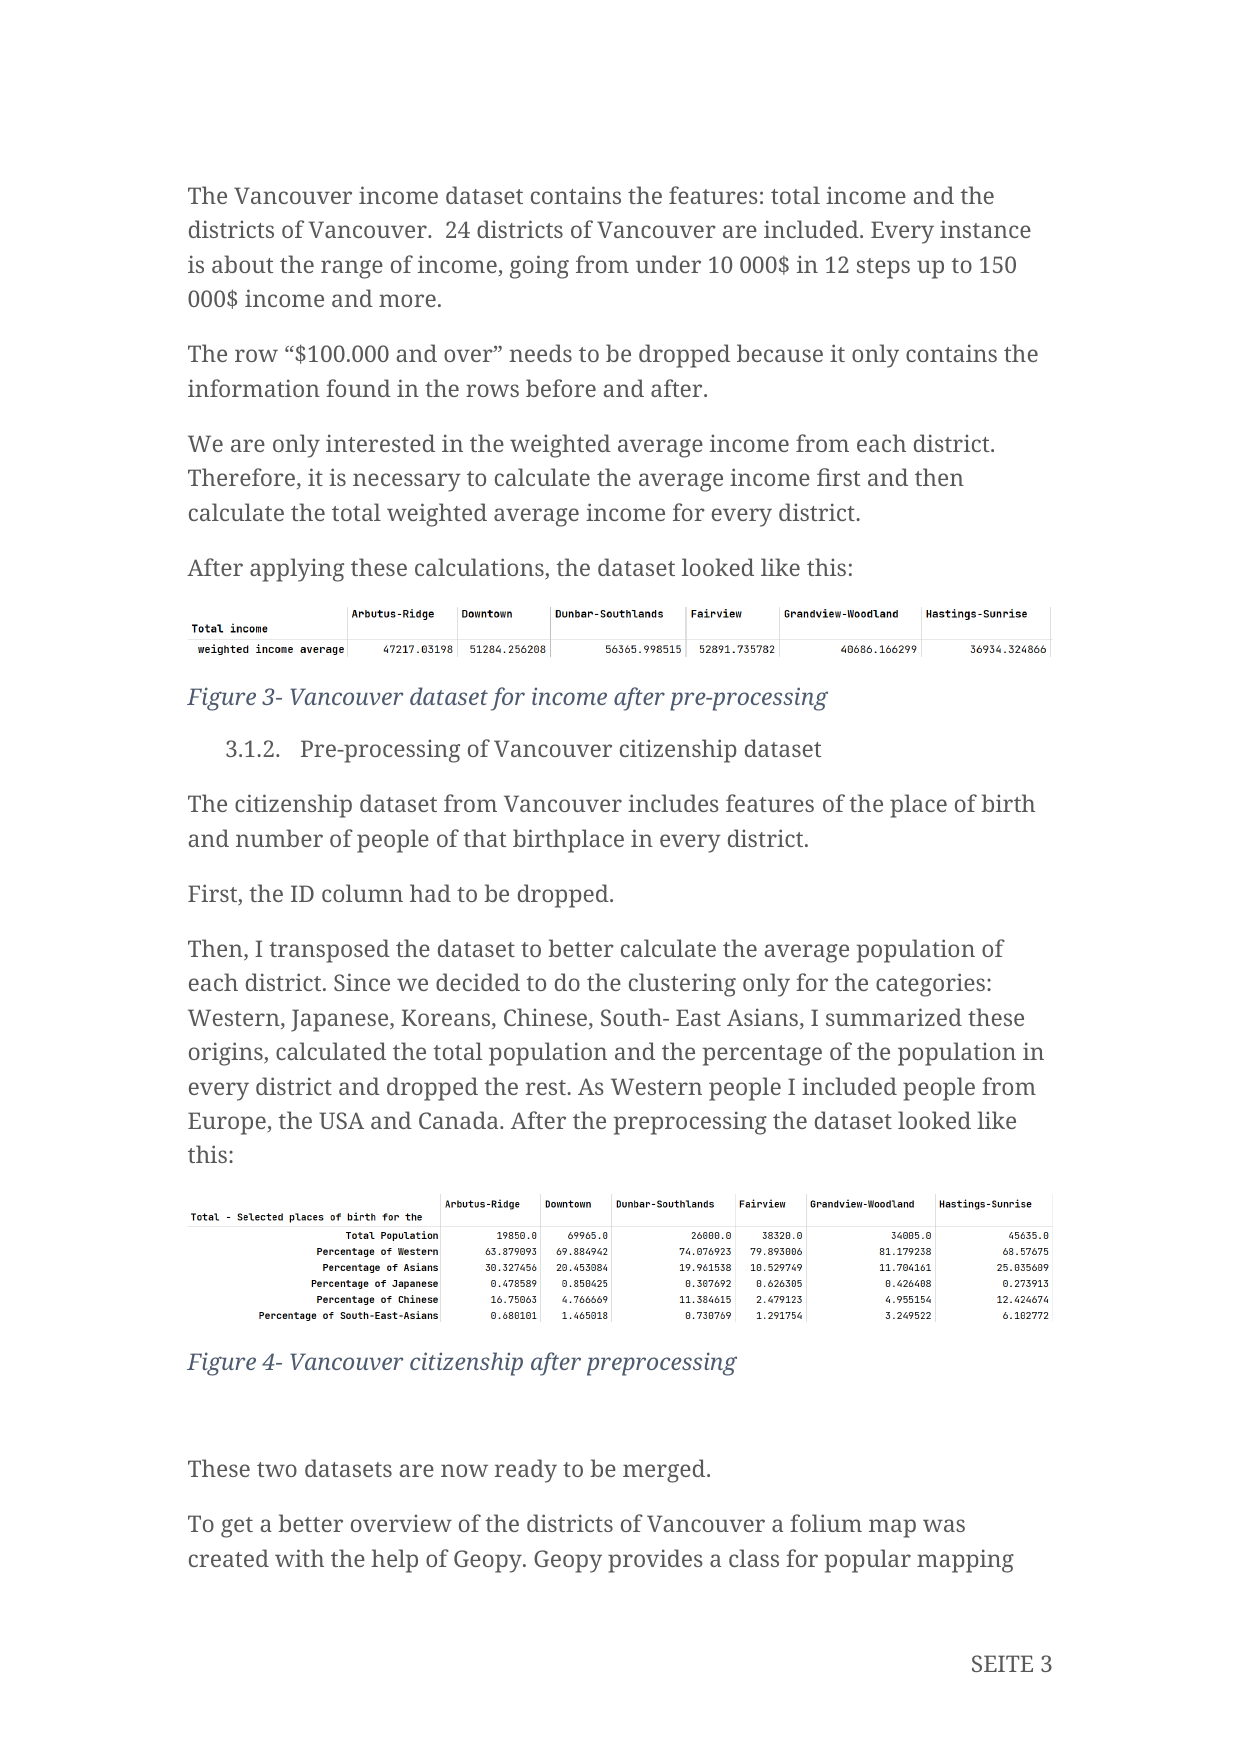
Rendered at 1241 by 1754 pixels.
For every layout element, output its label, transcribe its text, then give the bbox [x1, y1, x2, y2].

picture [187, 607, 1053, 657]
text The row “$100.000 and over” needs to be dropped because it only contains the information found in the rows before and after. [187, 338, 1053, 404]
text The citizenship dataset from Vancouver includes features of the place of birth and number of people of that birthplace in every district. [187, 788, 1053, 854]
text Then, I transposed the dataset to better calculate the average population of each district. Since we decided to do the clustering only for the categories: Western, Japanese, Koreans, Chinese, South- East Asians, I summarized these origins, calculated the total population and the percentage of the population in every district and dropped the rest. As Western people I included people from Europe, the USA and Canada. After the preprocessing the dataset looked like this: [187, 933, 1053, 1171]
text The Vancouver income dataset contains the features: total income and the districts of Vancouver. 24 districts of Vancouver are included. Every instance is about the range of income, going from under 10 000$ in 12 steps up to 150 000$ income and more. [187, 180, 1053, 314]
text Figure 3- Vancouver dataset for income after pre-processing [187, 681, 1053, 712]
text First, the ID column had to be dropped. [187, 878, 1053, 909]
list Pre-processing of Vancouver citizenship dataset [225, 733, 1053, 764]
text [187, 1508, 1053, 1574]
text After applying these calculations, the dataset looked like this: [187, 552, 1053, 583]
text These two datasets are now ready to be merged. [187, 1453, 1053, 1484]
text We are only interested in the weighted average income from each district. Therefore, it is necessary to calculate the average income first and then calculate the total weighted average income for every district. [187, 428, 1053, 528]
text Figure 4- Vancouver citizenship after preprocessing [187, 1346, 1053, 1377]
picture [187, 1194, 1053, 1322]
